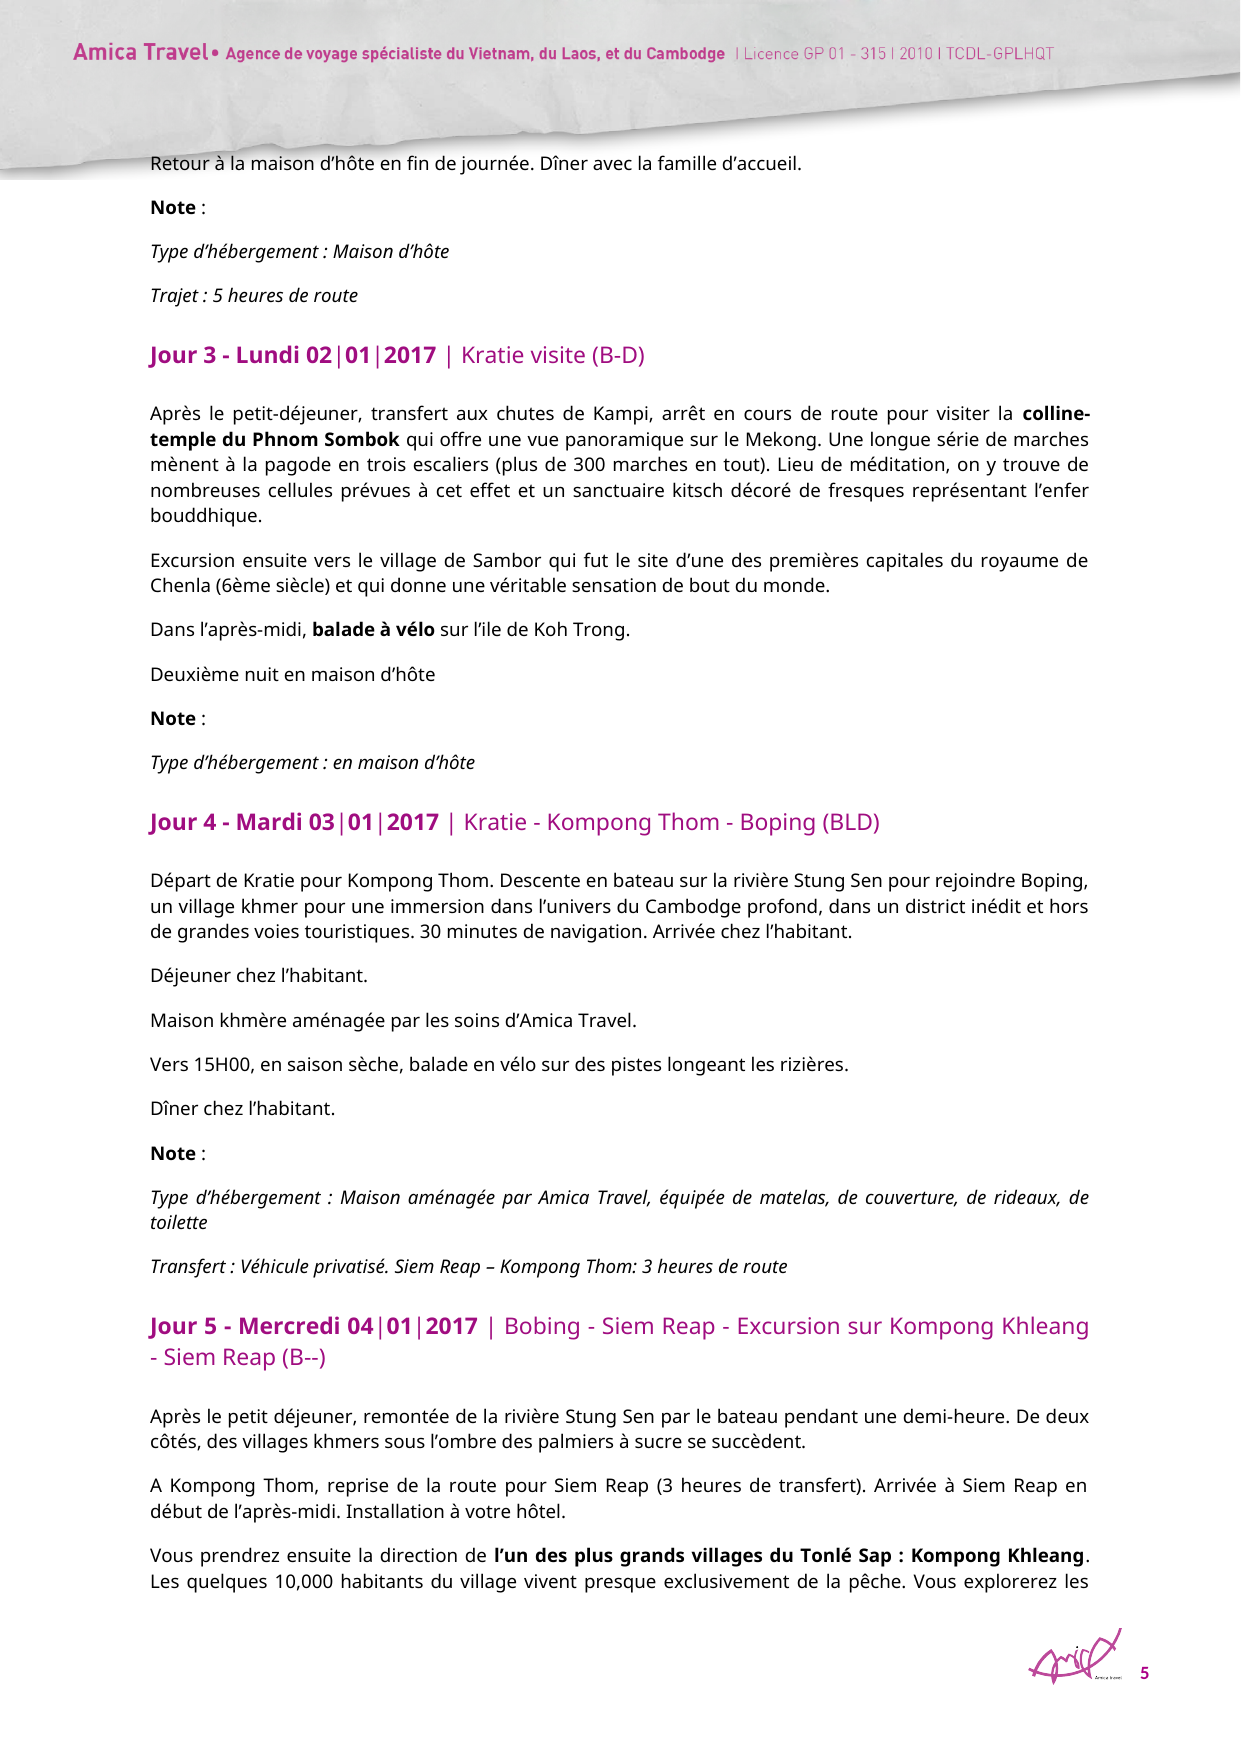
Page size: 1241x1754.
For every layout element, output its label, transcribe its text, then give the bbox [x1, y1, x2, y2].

text A Kompong Thom, reprise de la route pour Siem Reap (3 heures de transfert). Arrivée à Siem Reap en début de l’après-midi. Installation à votre hôtel. [150, 1473, 1090, 1524]
text Après le petit déjeuner, remontée de la rivière Stung Sen par le bateau pendant une demi-heure. De deux côtés, des villages khmers sous l’ombre des palmiers à sucre se succèdent. [150, 1403, 1090, 1454]
text Dîner chez l’habitant. [150, 1096, 1090, 1121]
text Jour 5 - Mercredi 04|01|2017 | Bobing - Siem Reap - Excursion sur Kompong Khleang - Siem Reap (B--) [150, 1310, 1090, 1372]
picture [0, 0, 1241, 180]
text Transfert : Véhicule privatisé. Siem Reap – Kompong Thom: 3 heures de route [150, 1254, 1090, 1279]
text Jour 4 - Mardi 03|01|2017 | Kratie - Kompong Thom - Boping (BLD) [150, 806, 1090, 837]
text Vers 15H00, en saison sèche, balade en vélo sur des pistes longeant les rizières. [150, 1051, 1090, 1077]
text Départ de Kratie pour Kompong Thom. Descente en bateau sur la rivière Stung Sen pour rejoindre Boping, un village khmer pour une immersion dans l’univers du Cambodge profond, dans un district inédit et hors de grandes voies touristiques. 30 minutes de navigation. Arrivée chez l’habitant. [150, 867, 1090, 944]
text Dans l’après-midi, balade à vélo sur l’ile de Koh Trong. [150, 617, 1090, 642]
text Note : [150, 1140, 1090, 1165]
text Jour 3 - Lundi 02|01|2017 | Kratie visite (B-D) [150, 339, 1090, 370]
text Type d’hébergement : en maison d’hôte [150, 749, 1090, 775]
text Retour à la maison d’hôte en fin de journée. Dîner avec la famille d’accueil. [150, 150, 1090, 176]
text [150, 1542, 1090, 1593]
text Type d’hébergement : Maison d’hôte [150, 238, 1090, 264]
text Maison khmère aménagée par les soins d’Amica Travel. [150, 1007, 1090, 1032]
text Déjeuner chez l’habitant. [150, 963, 1090, 988]
text Après le petit-déjeuner, transfert aux chutes de Kampi, arrêt en cours de route pour visiter la colline-temple du Phnom Sombok qui offre une vue panoramique sur le Mekong. Une longue série de marches mènent à la pagode en trois escaliers (plus de 300 marches en tout). Lieu de méditation, on y trouve de nombreuses cellules prévues à cet effet et un sanctuaire kitsch décoré de fresques représentant l’enfer bouddhique. [150, 401, 1090, 528]
text Note : [150, 194, 1090, 220]
text Deuxième nuit en maison d’hôte [150, 661, 1090, 687]
picture [1028, 1628, 1122, 1685]
text Note : [150, 705, 1090, 731]
text Type d’hébergement : Maison aménagée par Amica Travel, équipée de matelas, de couverture, de rideaux, de toilette [150, 1184, 1090, 1235]
text Trajet : 5 heures de route [150, 283, 1090, 308]
text Excursion ensuite vers le village de Sambor qui fut le site d’une des premières capitales du royaume de Chenla (6ème siècle) et qui donne une véritable sensation de bout du monde. [150, 547, 1090, 598]
